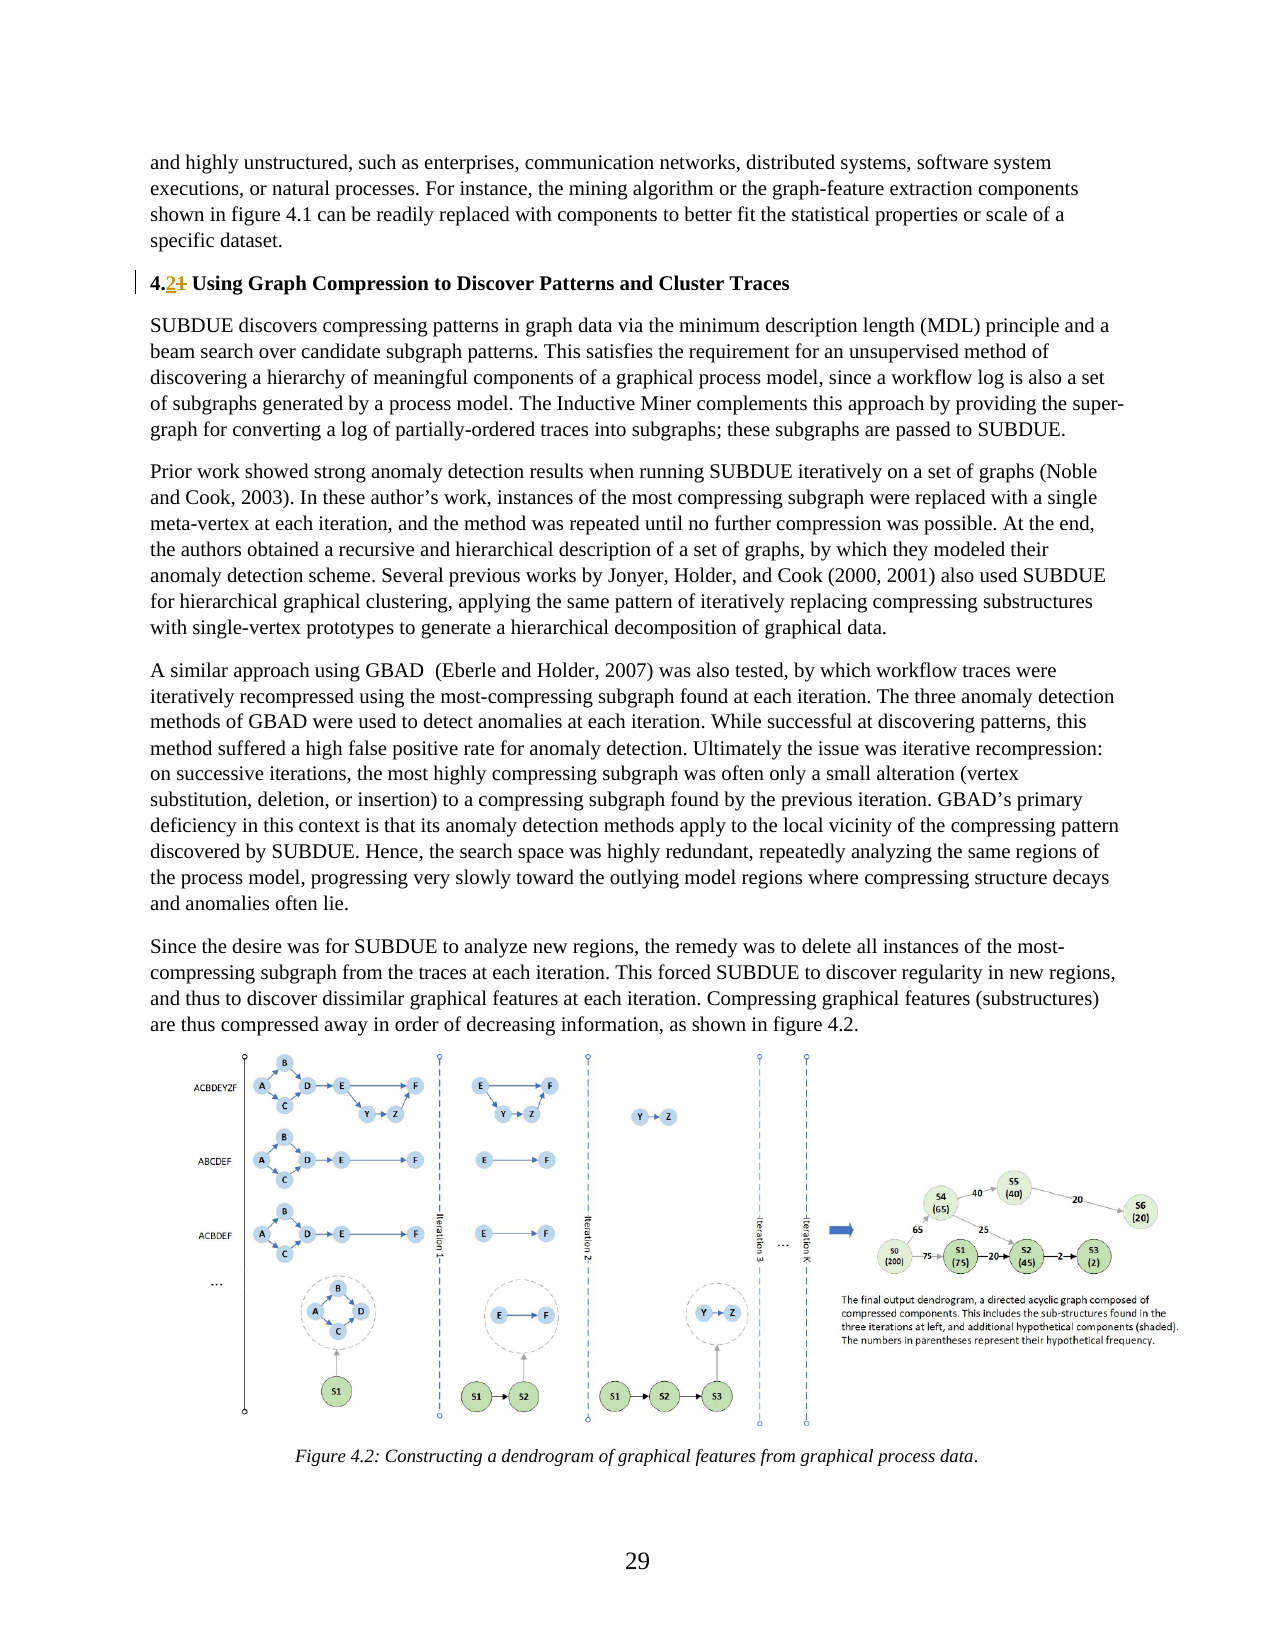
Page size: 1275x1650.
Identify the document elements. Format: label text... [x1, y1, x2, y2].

text 4. Using Graph Compression to Discover Patterns and Cluster Traces [150, 270, 1125, 294]
text SUBDUE discovers compressing patterns in graph data via the minimum description length (MDL) principle and a beam search over candidate subgraph patterns. This satisfies the requirement for an unsupervised method of discovering a hierarchy of meaningful components of a graphical process model, since a workflow log is also a set of subgraphs generated by a process model. The Inductive Miner complements this approach by providing the super-graph for converting a log of partially-ordered traces into subgraphs; these subgraphs are passed to SUBDUE. [150, 313, 1125, 441]
picture [150, 1054, 1187, 1426]
text Since the desire was for SUBDUE to analyze new regions, the remedy was to delete all instances of the most-compressing subgraph from the traces at each iteration. This forced SUBDUE to discover regularity in new regions, and thus to discover dissimilar graphical features at each iteration. Compressing graphical features (substructures) are thus compressed away in order of decreasing information, as shown in figure 4.2. [150, 934, 1125, 1036]
text A similar approach using GBAD (Eberle and Holder, 2007) was also tested, by which workflow traces were iteratively recompressed using the most-compressing subgraph found at each iteration. The three anomaly detection methods of GBAD were used to detect anomalies at each iteration. While successful at discovering patterns, this method suffered a high false positive rate for anomaly detection. Ultimately the issue was iterative recompression: on successive iterations, the most highly compressing subgraph was often only a small alteration (vertex substitution, deletion, or insertion) to a compressing subgraph found by the previous iteration. GBAD’s primary deficiency in this context is that its anomaly detection methods apply to the local vicinity of the compressing pattern discovered by SUBDUE. Hence, the search space was highly redundant, repeatedly analyzing the same regions of the process model, progressing very slowly toward the outlying model regions where compressing structure decays and anomalies often lie. [150, 658, 1125, 915]
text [150, 150, 1125, 252]
text Prior work showed strong anomaly detection results when running SUBDUE iteratively on a set of graphs (Noble and Cook, 2003). In these author’s work, instances of the most compressing subgraph were replaced with a single meta-vertex at each iteration, and the method was repeated until no further compression was possible. At the end, the authors obtained a recursive and hierarchical description of a set of graphs, by which they modeled their anomaly detection scheme. Several previous works by Jonyer, Holder, and Cook (2000, 2001) also used SUBDUE for hierarchical graphical clustering, applying the same pattern of iteratively replacing compressing substructures with single-vertex prototypes to generate a hierarchical decomposition of graphical data. [150, 459, 1125, 639]
text Figure 4.2: Constructing a dendrogram of graphical features from graphical process data. [150, 1445, 1125, 1466]
